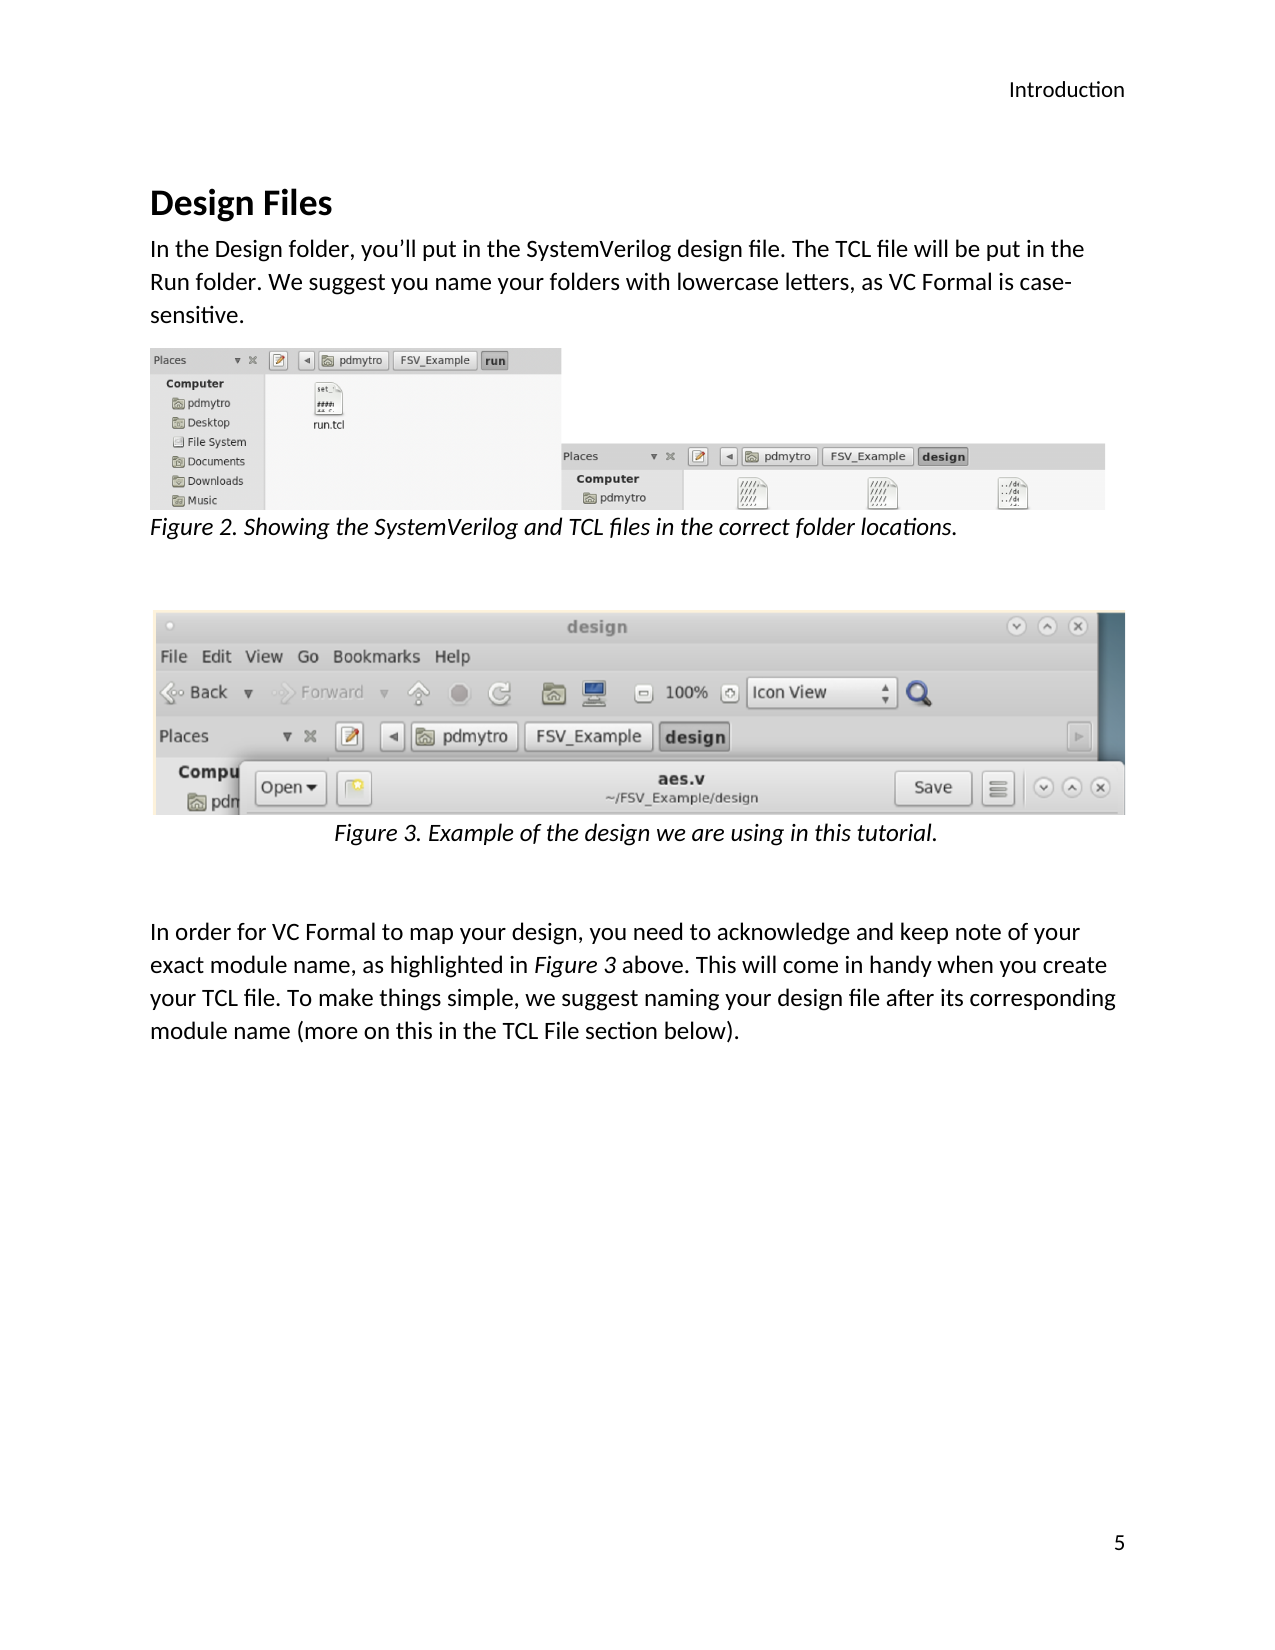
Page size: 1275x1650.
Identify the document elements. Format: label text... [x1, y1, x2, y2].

picture [150, 348, 1106, 510]
text Figure 3. Example of the design we are using in this tutorial. [150, 815, 1125, 848]
text In order for VC Formal to map your design, you need to acknowledge and keep note of your exact module name, as highlighted in Figure 3 above. This will come in handy when you create your TCL file. To make things simple, we suggest naming your design file after its corresponding module name (more on this in the TCL File section below). [150, 916, 1125, 1046]
picture [150, 610, 1125, 815]
text In the Design folder, you’ll put in the SystemVerilog design file. The TCL file will be put in the Run folder. We suggest you name your folders with lowercase letters, as VC Formal is case-sensitive. [150, 233, 1125, 330]
subtitle Design Files [150, 179, 1125, 225]
